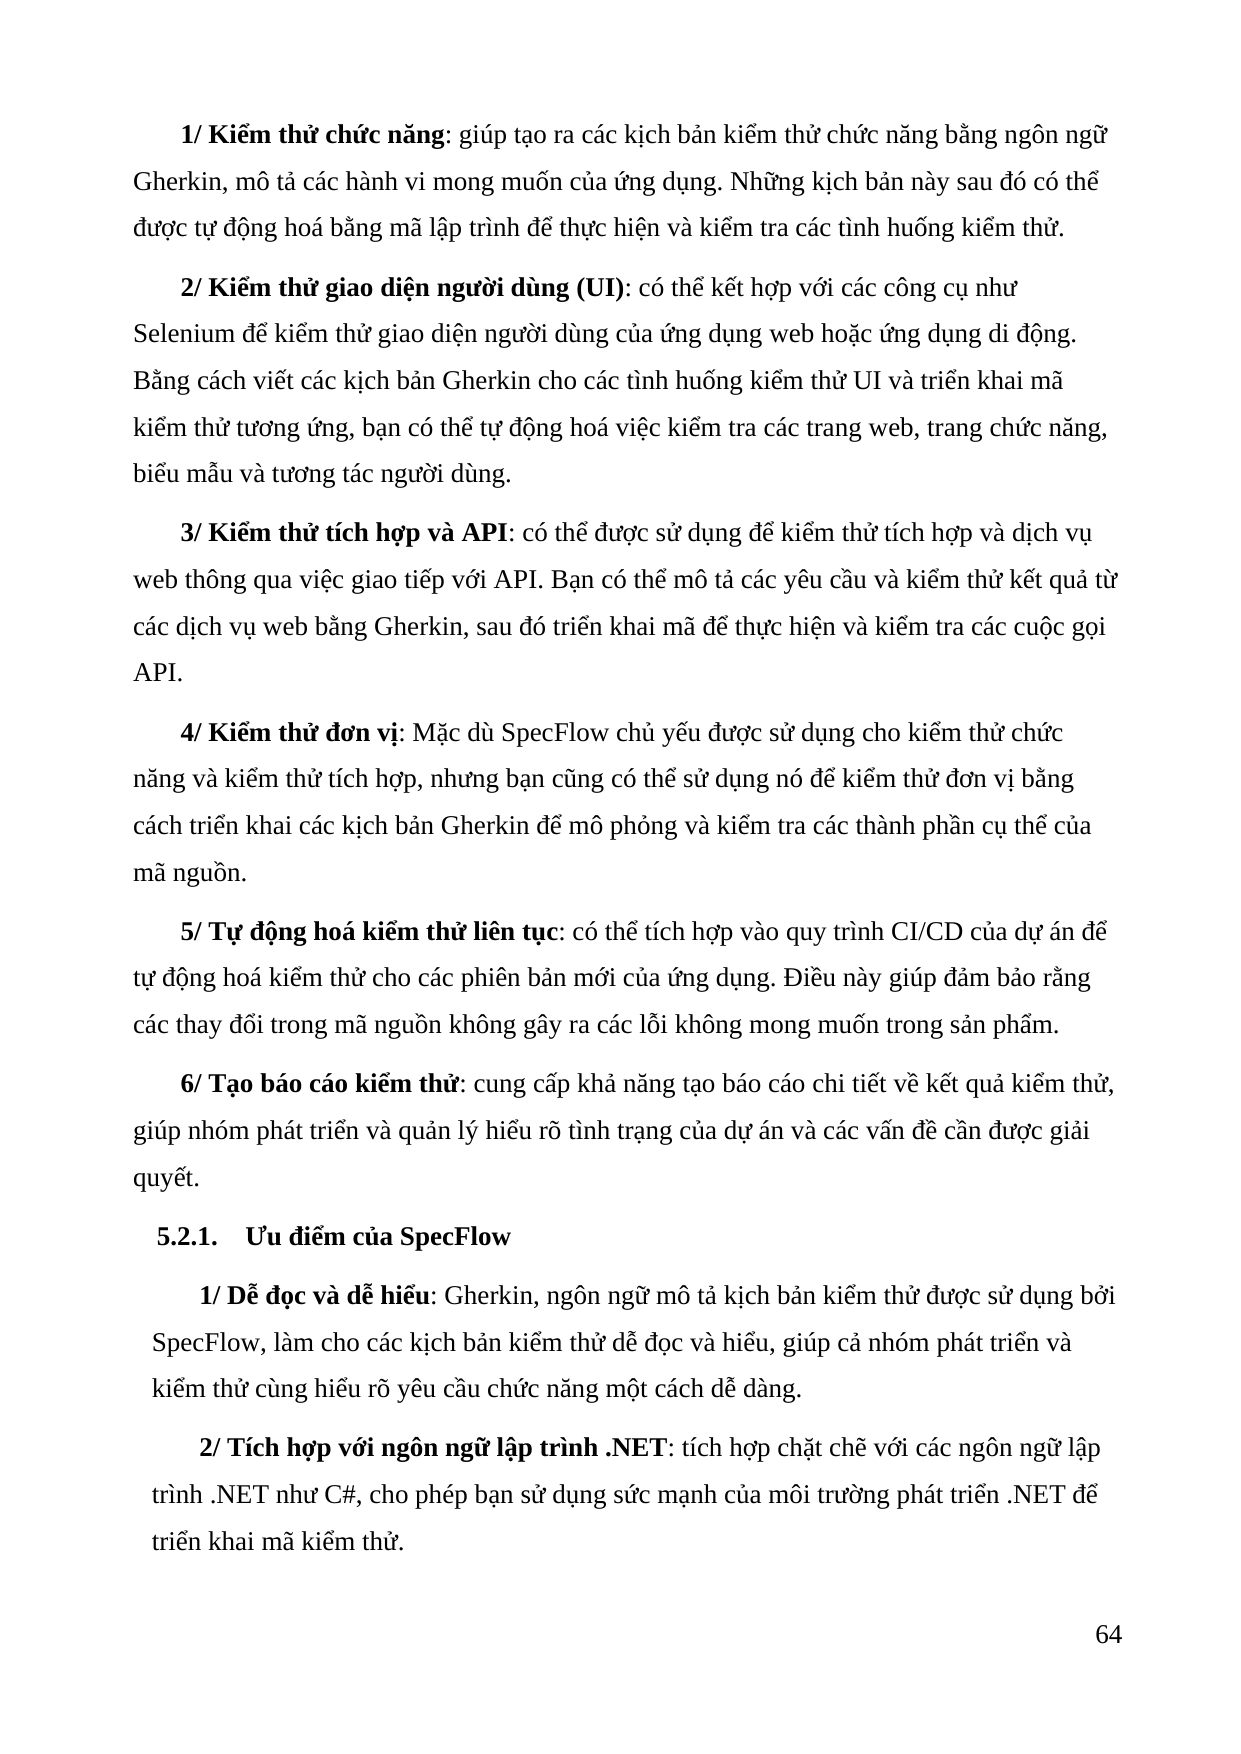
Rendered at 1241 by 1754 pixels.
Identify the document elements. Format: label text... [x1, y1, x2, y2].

subtitle Ưu điểm của SpecFlow [157, 1220, 1122, 1251]
text 6/ Tạo báo cáo kiểm thử: cung cấp khả năng tạo báo cáo chi tiết về kết quả kiểm thử, giúp nhóm phát triển và quản lý hiểu rõ tình trạng của dự án và các vấn đề cần được giải quyết. [133, 1067, 1122, 1192]
text 1/ Kiểm thử chức năng: giúp tạo ra các kịch bản kiểm thử chức năng bằng ngôn ngữ Gherkin, mô tả các hành vi mong muốn của ứng dụng. Những kịch bản này sau đó có thể được tự động hoá bằng mã lập trình để thực hiện và kiểm tra các tình huống kiểm thử. [133, 118, 1122, 243]
text 5/ Tự động hoá kiểm thử liên tục: có thể tích hợp vào quy trình CI/CD của dự án để tự động hoá kiểm thử cho các phiên bản mới của ứng dụng. Điều này giúp đảm bảo rằng các thay đổi trong mã nguồn không gây ra các lỗi không mong muốn trong sản phẩm. [133, 915, 1122, 1039]
text 2/ Tích hợp với ngôn ngữ lập trình .NET: tích hợp chặt chẽ với các ngôn ngữ lập trình .NET như C#, cho phép bạn sử dụng sức mạnh của môi trường phát triển .NET để triển khai mã kiểm thử. [152, 1431, 1122, 1556]
text 1/ Dễ đọc và dễ hiểu: Gherkin, ngôn ngữ mô tả kịch bản kiểm thử được sử dụng bởi SpecFlow, làm cho các kịch bản kiểm thử dễ đọc và hiểu, giúp cả nhóm phát triển và kiểm thử cùng hiểu rõ yêu cầu chức năng một cách dễ dàng. [152, 1279, 1122, 1403]
text 2/ Kiểm thử giao diện người dùng (UI): có thể kết hợp với các công cụ như Selenium để kiểm thử giao diện người dùng của ứng dụng web hoặc ứng dụng di động. Bằng cách viết các kịch bản Gherkin cho các tình huống kiểm thử UI và triển khai mã kiểm thử tương ứng, bạn có thể tự động hoá việc kiểm tra các trang web, trang chức năng, biểu mẫu và tương tác người dùng. [133, 271, 1122, 488]
text 4/ Kiểm thử đơn vị: Mặc dù SpecFlow chủ yếu được sử dụng cho kiểm thử chức năng và kiểm thử tích hợp, nhưng bạn cũng có thể sử dụng nó để kiểm thử đơn vị bằng cách triển khai các kịch bản Gherkin để mô phỏng và kiểm tra các thành phần cụ thể của mã nguồn. [133, 716, 1122, 887]
text 3/ Kiểm thử tích hợp và API: có thể được sử dụng để kiểm thử tích hợp và dịch vụ web thông qua việc giao tiếp với API. Bạn có thể mô tả các yêu cầu và kiểm thử kết quả từ các dịch vụ web bằng Gherkin, sau đó triển khai mã để thực hiện và kiểm tra các cuộc gọi API. [133, 516, 1122, 688]
